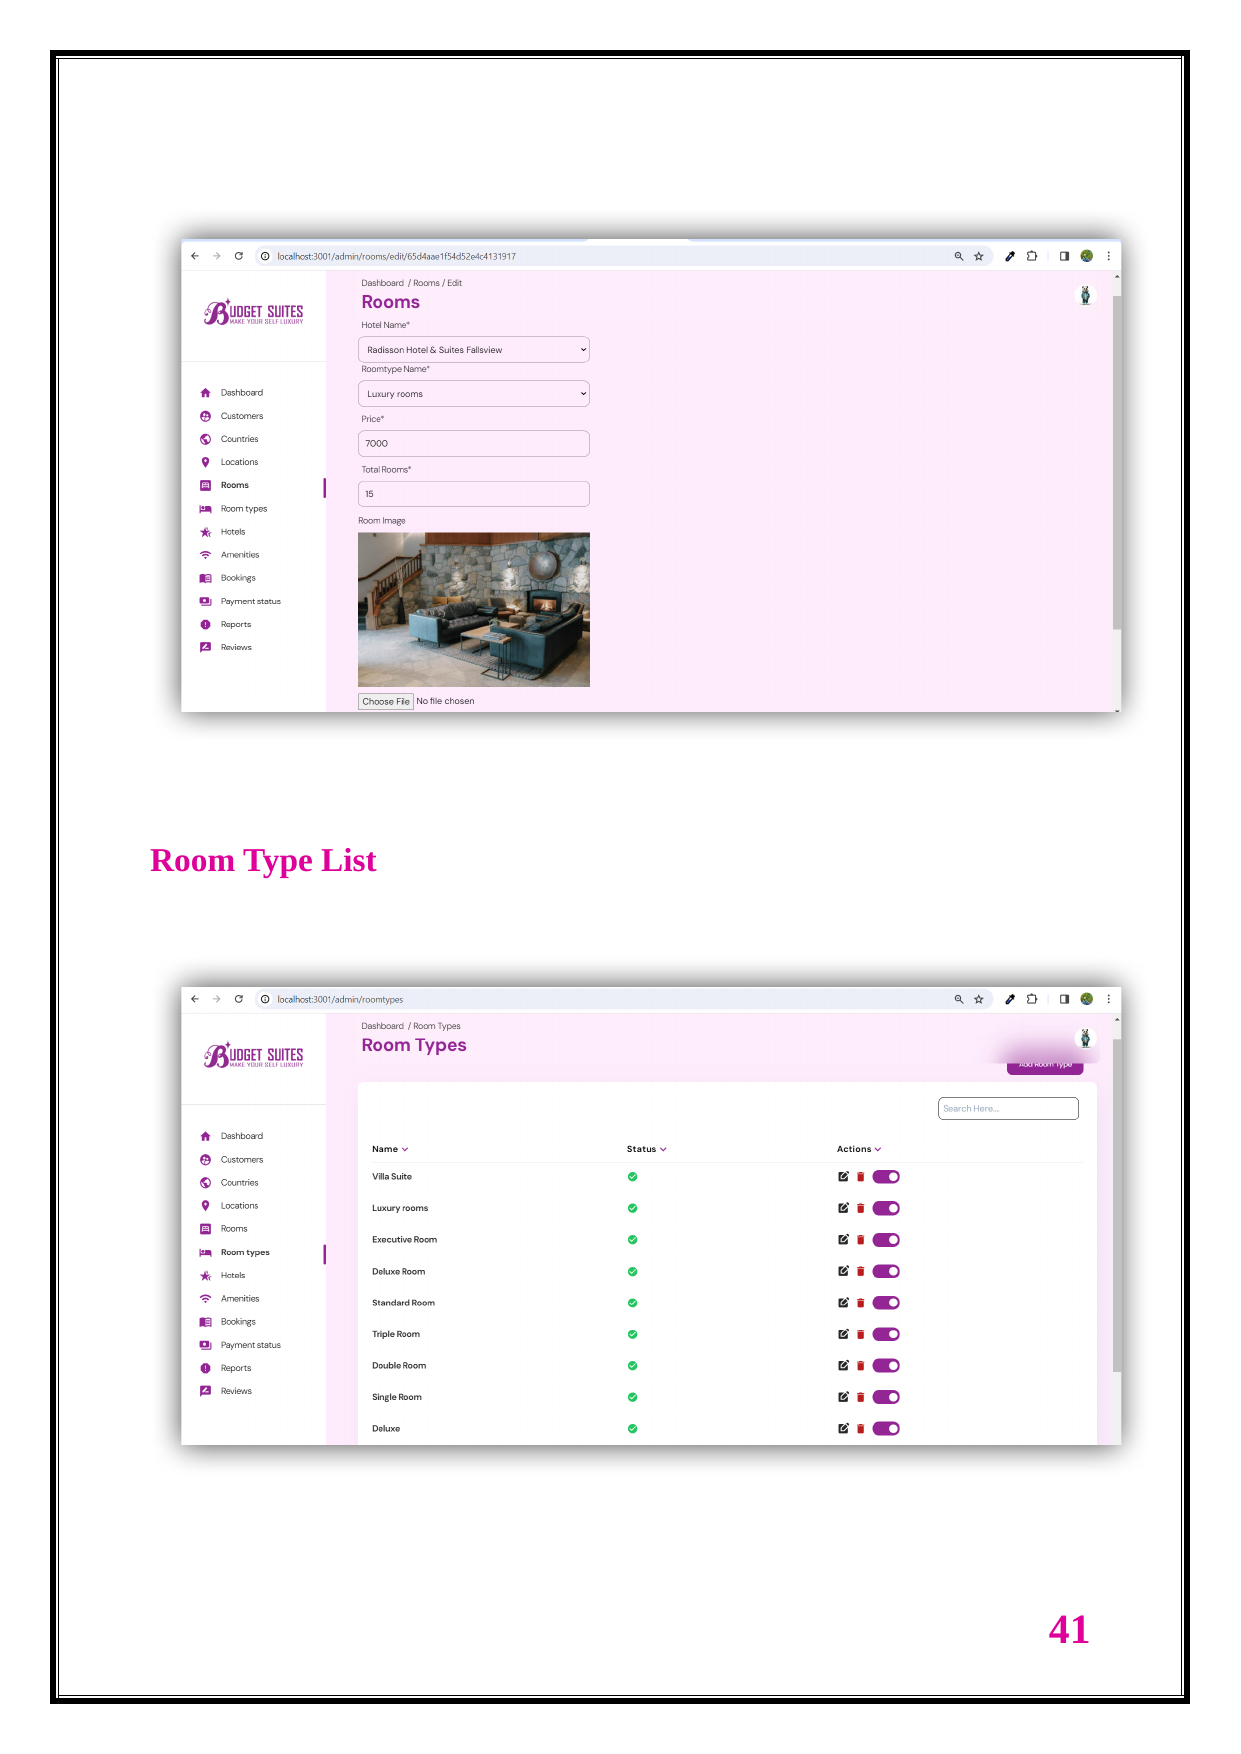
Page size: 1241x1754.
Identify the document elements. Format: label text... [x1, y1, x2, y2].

text Room Type List [150, 840, 1090, 878]
picture [181, 987, 1122, 1445]
picture [181, 239, 1122, 712]
